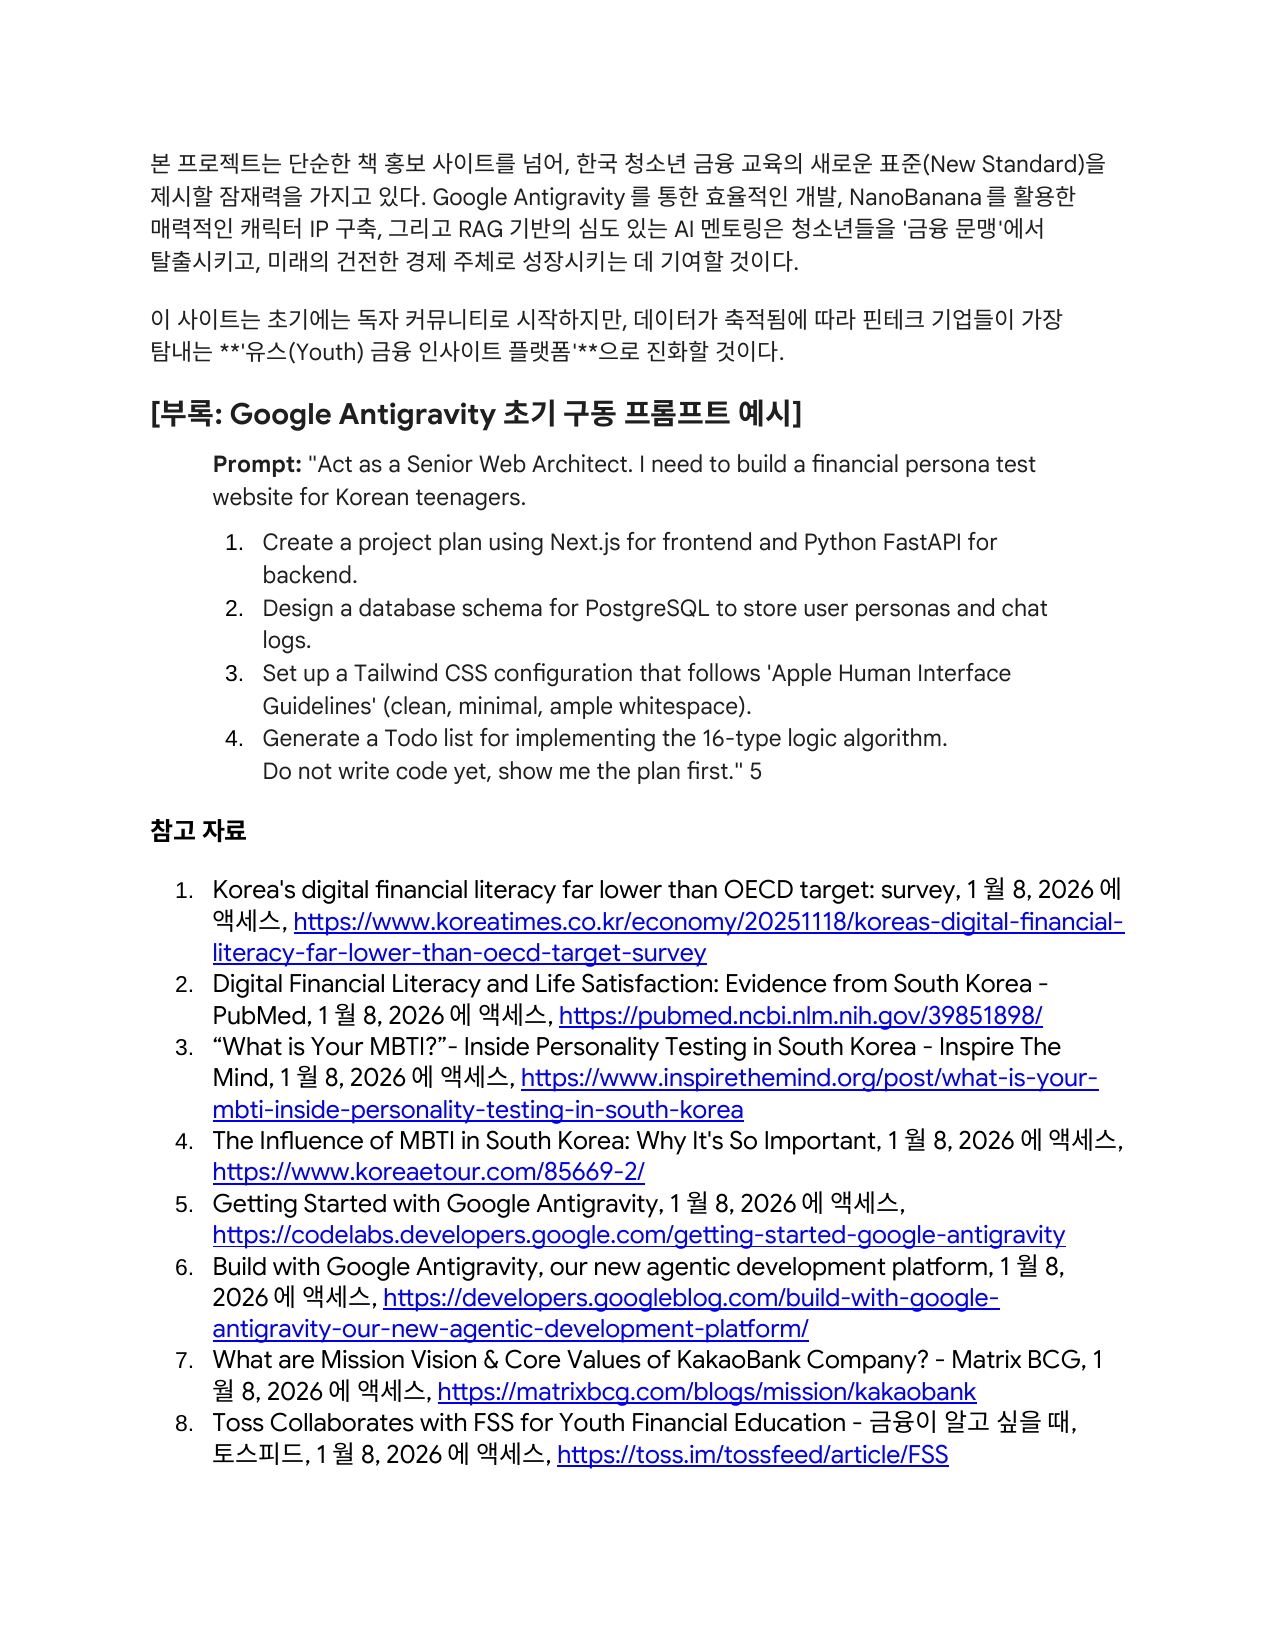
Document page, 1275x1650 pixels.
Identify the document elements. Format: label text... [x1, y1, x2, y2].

list Generate a Todo list for implementing the 16-type logic algorithm. Do not write code yet, show me the plan first." 5 [225, 724, 1062, 786]
list Getting Started with Google Antigravity, 1월 8, 2026에 액세스, https://codelabs.developers.google.com/getting-started-google-antigravity [175, 1188, 1125, 1251]
list “What is Your MBTI?”- Inside Personality Testing in South Korea - Inspire The Mind, 1월 8, 2026에 액세스, https://www.inspirethemind.org/post/what-is-your-mbti-inside-personality-testing-in-south-korea [175, 1031, 1125, 1125]
list What are Mission Vision & Core Values of KakaoBank Company? - Matrix BCG, 1월 8, 2026에 액세스, https://matrixbcg.com/blogs/mission/kakaobank [175, 1345, 1125, 1407]
list Design a database schema for PostgreSQL to store user personas and chat logs. [225, 594, 1062, 655]
list Build with Google Antigravity, our new agentic development platform, 1월 8, 2026에 액세스, https://developers.googleblog.com/build-with-google-antigravity-our-new-agentic-development-platform/ [175, 1251, 1125, 1345]
text Prompt: "Act as a Senior Web Architect. I need to build a financial persona test website for Korean teenagers. [212, 450, 1062, 512]
list The Influence of MBTI in South Korea: Why It's So Important, 1월 8, 2026에 액세스, https://www.koreaetour.com/85669-2/ [175, 1125, 1125, 1188]
text 본 프로젝트는 단순한 책 홍보 사이트를 넘어, 한국 청소년 금융 교육의 새로운 표준(New Standard)을 제시할 잠재력을 가지고 있다. Google Antigravity를 통한 효율적인 개발, NanoBanana를 활용한 매력적인 캐릭터 IP 구축, 그리고 RAG 기반의 심도 있는 AI 멘토링은 청소년들을 '금융 문맹'에서 탈출시키고, 미래의 건전한 경제 주체로 성장시키는 데 기여할 것이다. [150, 150, 1125, 277]
list Digital Financial Literacy and Life Satisfaction: Evidence from South Korea - PubMed, 1월 8, 2026에 액세스, https://pubmed.ncbi.nlm.nih.gov/39851898/ [175, 968, 1125, 1031]
list Korea's digital financial literacy far lower than OECD target: survey, 1월 8, 2026에 액세스, https://www.koreatimes.co.kr/economy/20251118/koreas-digital-financial-literacy-far-lower-than-oecd-target-survey [175, 874, 1125, 968]
list Create a project plan using Next.js for frontend and Python FastAPI for backend. [225, 528, 1062, 590]
subtitle [부록: Google Antigravity 초기 구동 프롬프트 예시] [150, 396, 1125, 433]
text 이 사이트는 초기에는 독자 커뮤니티로 시작하지만, 데이터가 축적됨에 따라 핀테크 기업들이 가장 탐내는 **'유스(Youth) 금융 인사이트 플랫폼'**으로 진화할 것이다. [150, 306, 1125, 367]
list Set up a Tailwind CSS configuration that follows 'Apple Human Interface Guidelines' (clean, minimal, ample whitespace). [225, 659, 1062, 721]
list Toss Collaborates with FSS for Youth Financial Education - 금융이 알고 싶을 때, 토스피드, 1월 8, 2026에 액세스, https://toss.im/tossfeed/article/FSS [175, 1407, 1125, 1470]
subtitle 참고 자료 [150, 817, 1125, 848]
